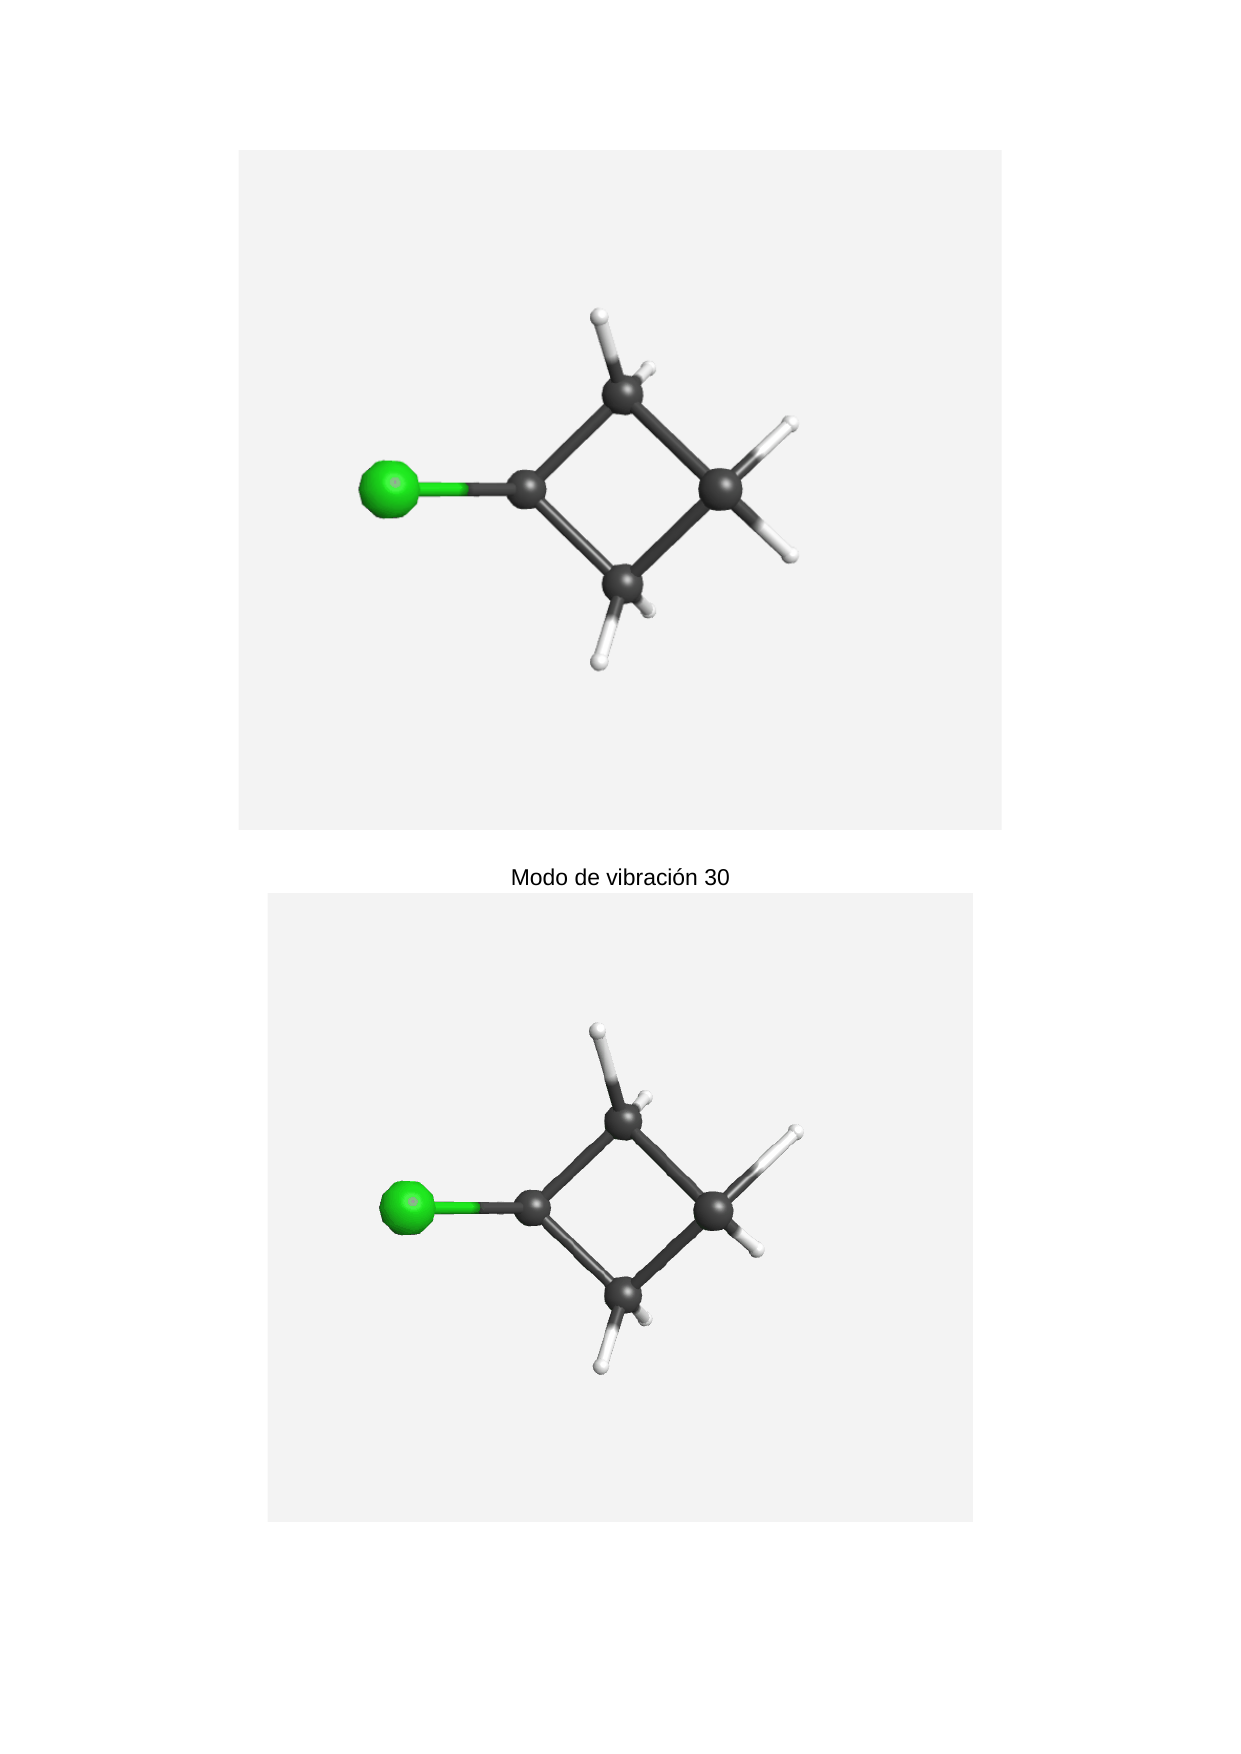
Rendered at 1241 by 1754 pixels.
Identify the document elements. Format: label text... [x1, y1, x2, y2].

text Modo de vibración 30 [150, 864, 1090, 890]
picture [267, 893, 973, 1522]
picture [238, 150, 1002, 830]
